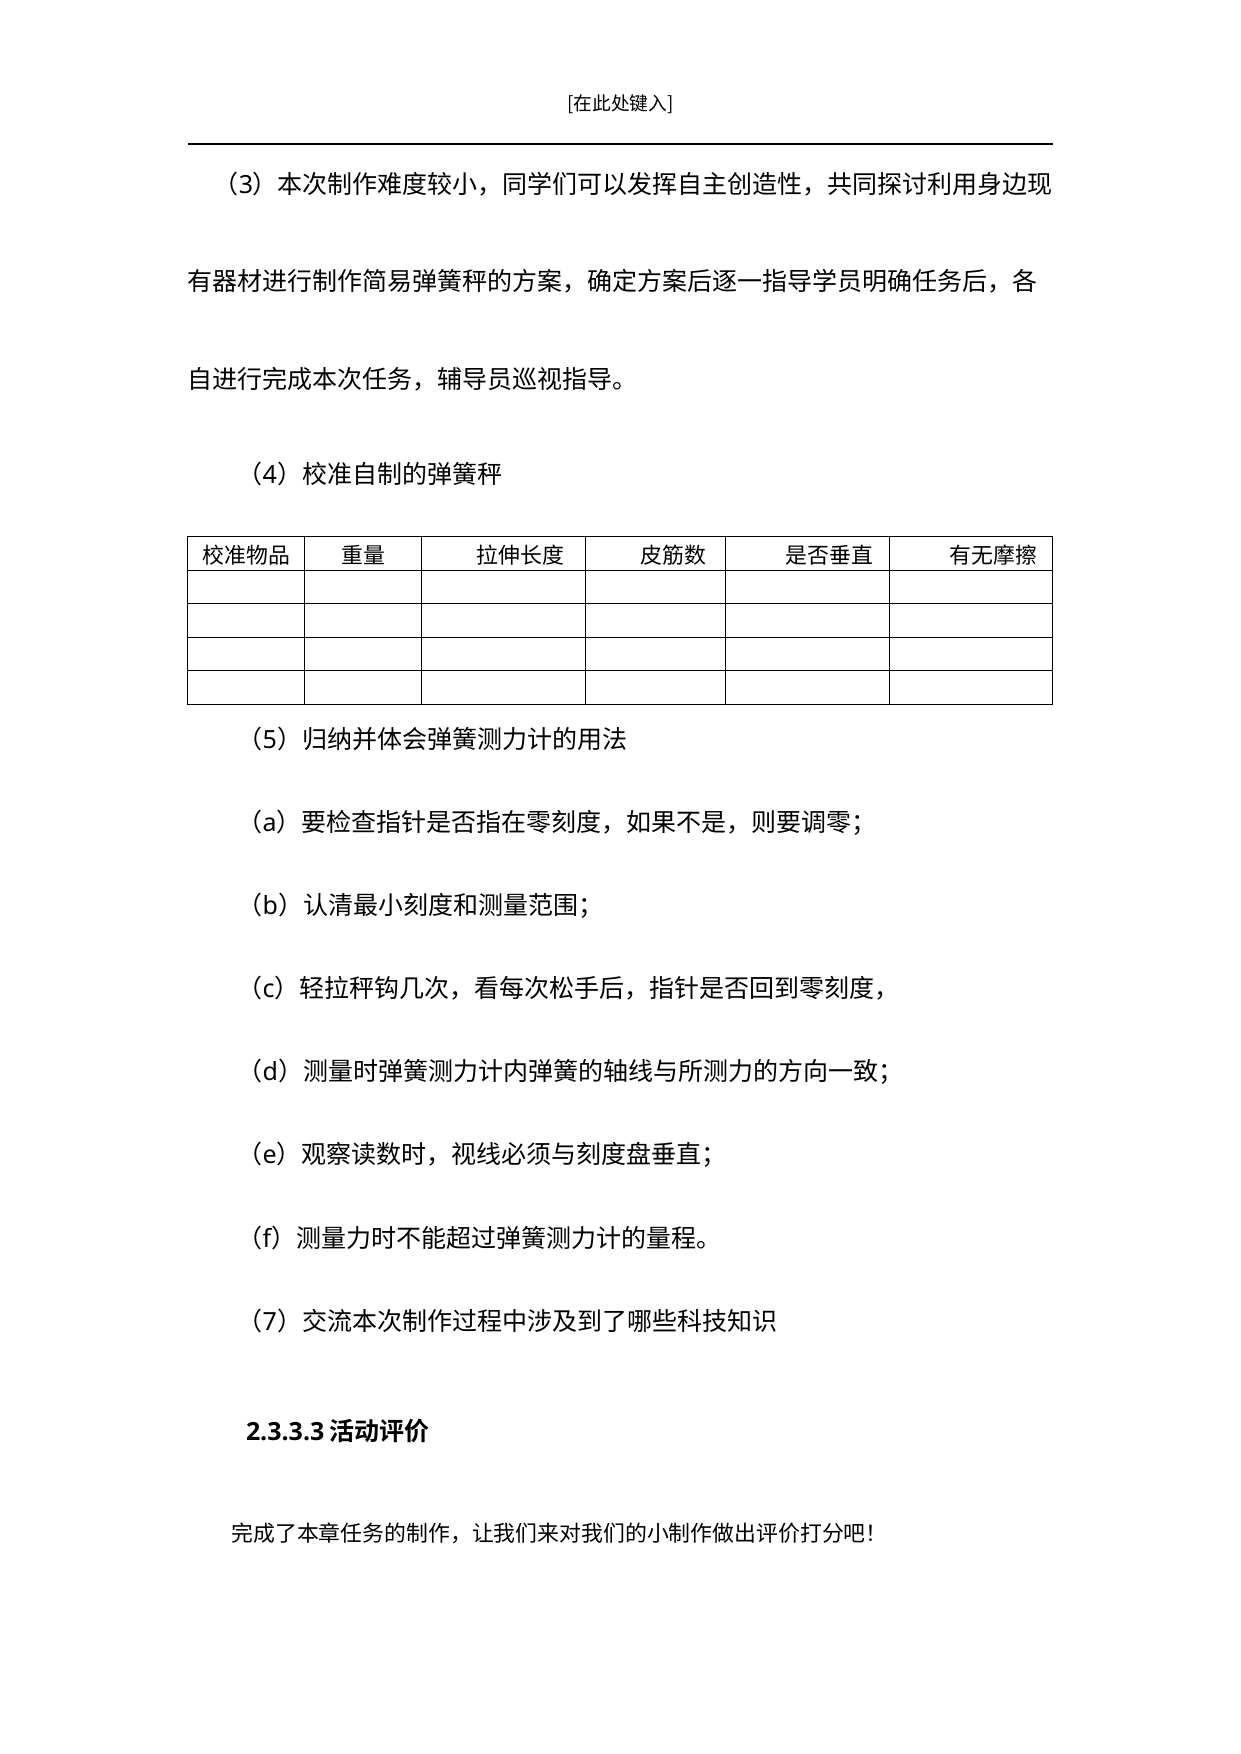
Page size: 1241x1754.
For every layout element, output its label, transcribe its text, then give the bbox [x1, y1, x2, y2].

table_header 有无摩擦 [890, 537, 1052, 570]
table_header 皮筋数 [586, 537, 725, 570]
table_cell [726, 604, 889, 637]
text （f）测量力时不能超过弹簧测力计的量程。 [187, 1204, 1053, 1269]
text （3）本次制作难度较小，同学们可以发挥自主创造性，共同探讨利用身边现有器材进行制作简易弹簧秤的方案，确定方案后逐一指导学员明确任务后，各自进行完成本次任务，辅导员巡视指导。 [187, 150, 1053, 410]
text （b）认清最小刻度和测量范围； [187, 871, 1053, 936]
table_header 校准物品 [188, 537, 304, 570]
text （a）要检查指针是否指在零刻度，如果不是，则要调零； [187, 788, 1053, 853]
table_header 重量 [305, 537, 421, 570]
text （e）观察读数时，视线必须与刻度盘垂直； [187, 1121, 1053, 1186]
table_cell [586, 671, 725, 704]
table_cell [890, 604, 1052, 637]
table_cell [305, 604, 421, 637]
table_cell [726, 638, 889, 670]
text （c）轻拉秤钩几次，看每次松手后，指针是否回到零刻度， [187, 954, 1053, 1019]
table_cell [422, 638, 585, 670]
table_cell [586, 571, 725, 603]
table_header 拉伸长度 [422, 537, 585, 570]
table_cell [422, 604, 585, 637]
table_cell [188, 571, 304, 603]
table_cell [305, 571, 421, 603]
text （d）测量时弹簧测力计内弹簧的轴线与所测力的方向一致； [187, 1037, 1053, 1102]
table_cell [188, 671, 304, 704]
table_header 是否垂直 [726, 537, 889, 570]
text 完成了本章任务的制作，让我们来对我们的小制作做出评价打分吧！ [187, 1516, 1053, 1548]
table_cell [188, 638, 304, 670]
table_cell [726, 571, 889, 603]
text （4）校准自制的弹簧秤 [187, 441, 1053, 506]
table_cell [586, 638, 725, 670]
table_cell [305, 638, 421, 670]
table_cell [305, 671, 421, 704]
table_cell [188, 604, 304, 637]
table_cell [422, 571, 585, 603]
table_cell [586, 604, 725, 637]
text （7）交流本次制作过程中涉及到了哪些科技知识 [187, 1287, 1053, 1352]
table_cell [422, 671, 585, 704]
table_cell [890, 638, 1052, 670]
text （5）归纳并体会弹簧测力计的用法 [187, 705, 1053, 770]
table_cell [890, 671, 1052, 704]
table_cell [726, 671, 889, 704]
table_cell [890, 571, 1052, 603]
text 2.3.3.3活动评价 [187, 1397, 1053, 1462]
